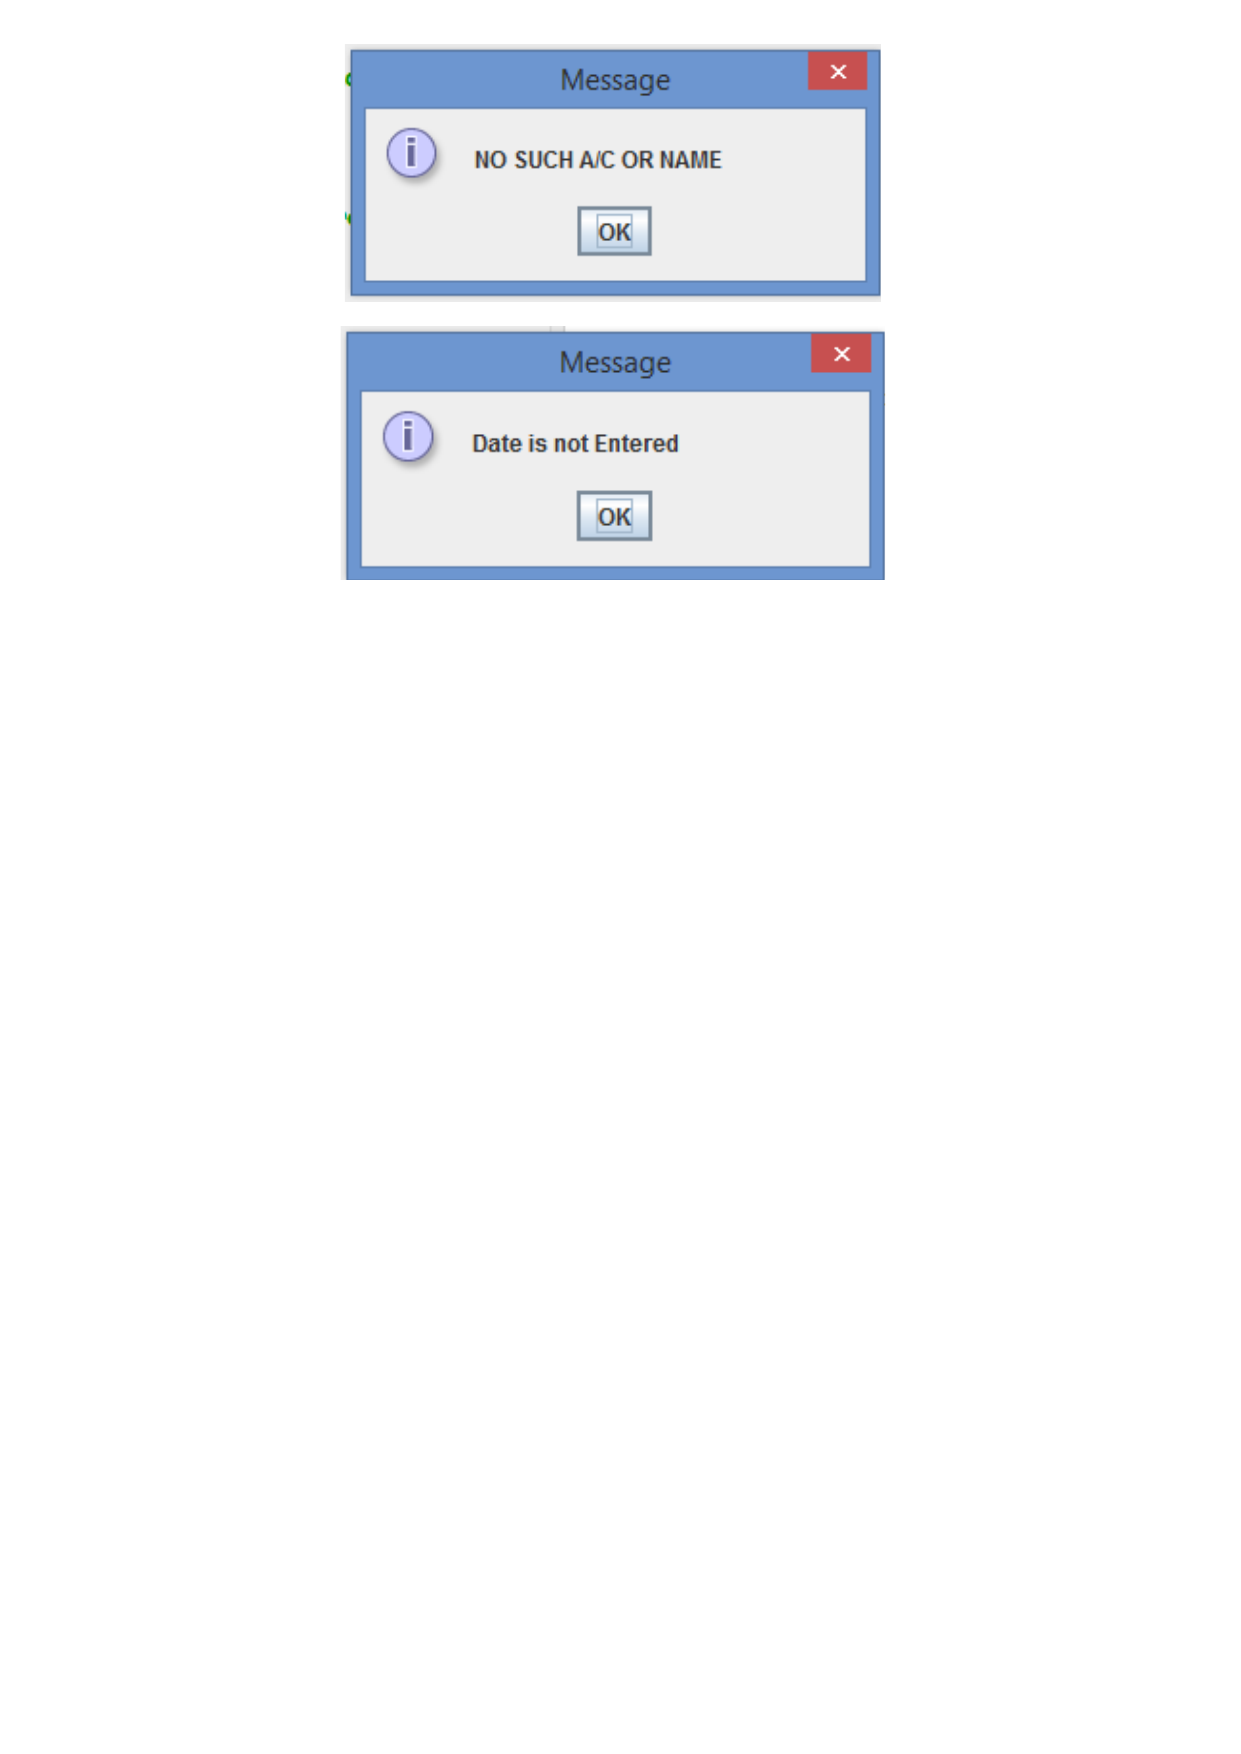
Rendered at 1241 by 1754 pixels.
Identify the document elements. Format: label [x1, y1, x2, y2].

picture [340, 326, 886, 580]
picture [344, 44, 881, 302]
